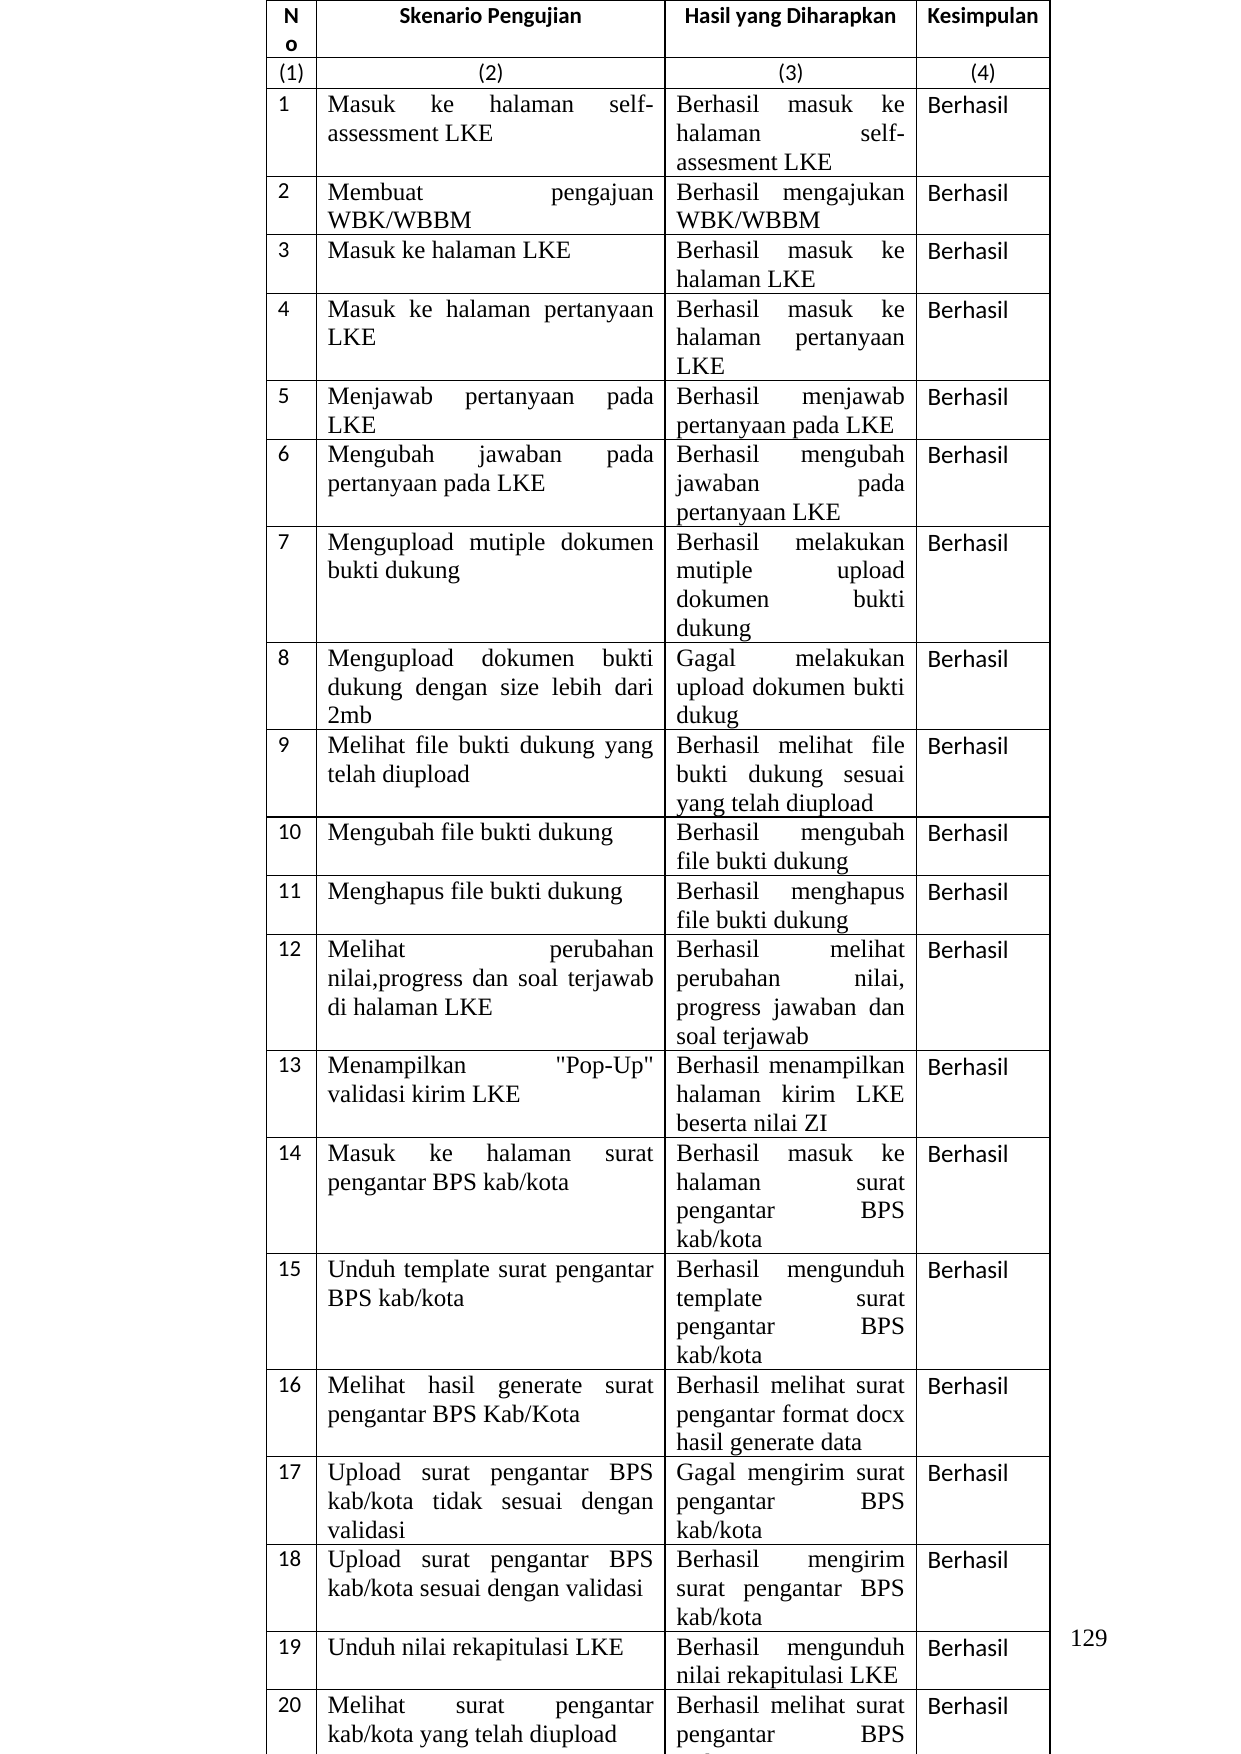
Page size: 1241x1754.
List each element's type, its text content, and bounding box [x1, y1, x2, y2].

table_cell Berhasil [917, 235, 1049, 293]
table_cell Berhasil [917, 1457, 1049, 1543]
table_cell (4) [917, 58, 1049, 88]
table_header Hasil yang Diharapkan [666, 1, 916, 57]
table_cell Berhasil melihat surat pengantar format docx hasil generate data [666, 1370, 916, 1456]
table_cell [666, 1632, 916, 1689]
table_cell 5 [267, 381, 316, 438]
table_cell Berhasil mengirim surat pengantar BPS kab/kota [666, 1545, 916, 1631]
table_cell Berhasil [917, 1254, 1049, 1369]
table_cell Menghapus file bukti dukung [317, 876, 664, 933]
table_cell Berhasil [917, 1370, 1049, 1456]
table_cell Berhasil [917, 381, 1049, 438]
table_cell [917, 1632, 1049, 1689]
table_cell Berhasil mengubah file bukti dukung [666, 818, 916, 875]
table_cell Berhasil masuk ke halaman pertanyaan LKE [666, 294, 916, 380]
table_cell Membuat pengajuan WBK/WBBM [317, 177, 664, 234]
table_cell Berhasil [917, 1051, 1049, 1137]
table_cell 16 [267, 1370, 316, 1456]
table_cell 12 [267, 935, 316, 1049]
table_cell Upload surat pengantar BPS kab/kota sesuai dengan validasi [317, 1545, 664, 1631]
table_cell Berhasil [917, 643, 1049, 729]
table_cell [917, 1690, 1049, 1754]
table_cell 7 [267, 527, 316, 642]
table_cell Mengubah file bukti dukung [317, 818, 664, 875]
table_cell 19 [267, 1632, 316, 1689]
table_cell Berhasil [917, 527, 1049, 642]
table_cell Berhasil masuk ke halaman surat pengantar BPS kab/kota [666, 1138, 916, 1253]
table_cell Berhasil masuk ke halaman LKE [666, 235, 916, 293]
table_cell 13 [267, 1051, 316, 1137]
table_cell (2) [317, 58, 664, 88]
table_cell 17 [267, 1457, 316, 1543]
table_cell Melihat perubahan nilai,progress dan soal terjawab di halaman LKE [317, 935, 664, 1049]
table_cell Berhasil [917, 294, 1049, 380]
table_cell Berhasil [917, 1545, 1049, 1631]
table_cell Berhasil mengubah jawaban pada pertanyaan LKE [666, 440, 916, 526]
table_header Kesimpulan [917, 1, 1049, 57]
table_cell Berhasil melihat perubahan nilai, progress jawaban dan soal terjawab [666, 935, 916, 1049]
table_header No [267, 1, 316, 57]
table_cell Unduh template surat pengantar BPS kab/kota [317, 1254, 664, 1369]
table_cell Berhasil [917, 177, 1049, 234]
table_cell Berhasil mengajukan WBK/WBBM [666, 177, 916, 234]
table_cell Berhasil [917, 935, 1049, 1049]
table_cell Masuk ke halaman LKE [317, 235, 664, 293]
table_cell Mengubah jawaban pada pertanyaan pada LKE [317, 440, 664, 526]
table_cell Berhasil [917, 440, 1049, 526]
table_cell Mengupload dokumen bukti dukung dengan size lebih dari 2mb [317, 643, 664, 729]
table_cell Berhasil melihat file bukti dukung sesuai yang telah diupload [666, 730, 916, 816]
table_cell 3 [267, 235, 316, 293]
table_cell 6 [267, 440, 316, 526]
table_cell Gagal mengirim surat pengantar BPS kab/kota [666, 1457, 916, 1543]
table_cell 2 [267, 177, 316, 234]
table_cell Berhasil mengunduh template surat pengantar BPS kab/kota [666, 1254, 916, 1369]
table_cell 1 [267, 89, 316, 176]
table_cell Berhasil [917, 730, 1049, 816]
table_cell Masuk ke halaman surat pengantar BPS kab/kota [317, 1138, 664, 1253]
table_cell 15 [267, 1254, 316, 1369]
table_cell 14 [267, 1138, 316, 1253]
table_cell Masuk ke halaman self-assessment LKE [317, 89, 664, 176]
table_cell Masuk ke halaman pertanyaan LKE [317, 294, 664, 380]
table_cell Melihat hasil generate surat pengantar BPS Kab/Kota [317, 1370, 664, 1456]
table_cell 9 [267, 730, 316, 816]
table_cell Mengupload mutiple dokumen bukti dukung [317, 527, 664, 642]
table_cell 8 [267, 643, 316, 729]
table_cell Menampilkan "Pop-Up" validasi kirim LKE [317, 1051, 664, 1137]
table_cell Berhasil [917, 89, 1049, 176]
table_cell Berhasil melakukan mutiple upload dokumen bukti dukung [666, 527, 916, 642]
table_cell Berhasil menghapus file bukti dukung [666, 876, 916, 933]
table_cell Berhasil [917, 818, 1049, 875]
table_cell Menjawab pertanyaan pada LKE [317, 381, 664, 438]
table_cell Berhasil menjawab pertanyaan pada LKE [666, 381, 916, 438]
table_cell Berhasil masuk ke halaman self-assesment LKE [666, 89, 916, 176]
table_cell Melihat file bukti dukung yang telah diupload [317, 730, 664, 816]
table_cell Gagal melakukan upload dokumen bukti dukug [666, 643, 916, 729]
table_cell (1) [267, 58, 316, 88]
table_cell Berhasil [917, 1138, 1049, 1253]
table_header Skenario Pengujian [317, 1, 664, 57]
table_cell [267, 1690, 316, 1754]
table_cell 4 [267, 294, 316, 380]
table_cell Berhasil [917, 876, 1049, 933]
table_cell Berhasil menampilkan halaman kirim LKE beserta nilai ZI [666, 1051, 916, 1137]
table_cell 10 [267, 818, 316, 875]
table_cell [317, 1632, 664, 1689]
table_cell (3) [666, 58, 916, 88]
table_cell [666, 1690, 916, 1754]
table_cell 18 [267, 1545, 316, 1631]
table_cell 11 [267, 876, 316, 933]
table_cell Upload surat pengantar BPS kab/kota tidak sesuai dengan validasi [317, 1457, 664, 1543]
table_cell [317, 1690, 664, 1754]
